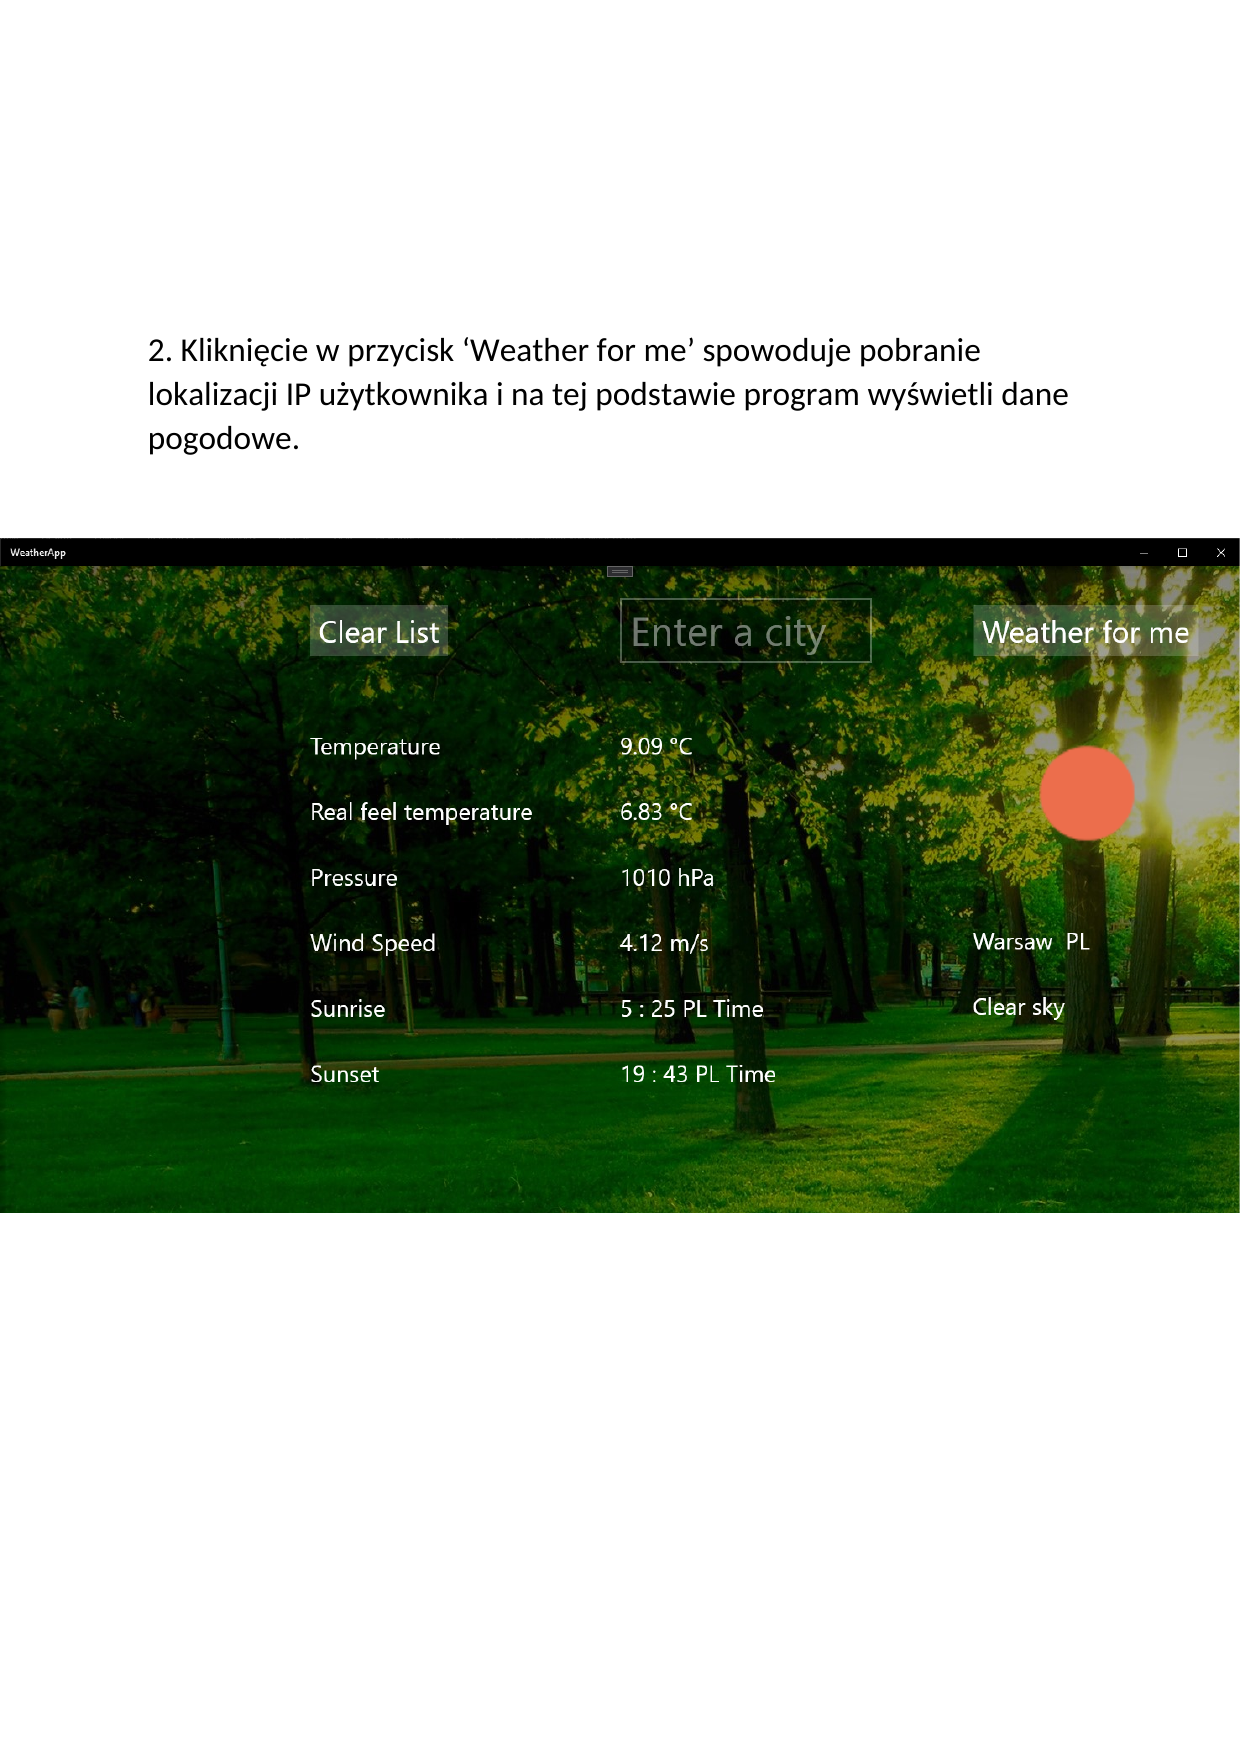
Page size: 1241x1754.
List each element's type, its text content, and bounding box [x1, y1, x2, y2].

text 2. Kliknięcie w przycisk ‘Weather for me’ spowoduje pobranie lokalizacji IP użytkownika i na tej podstawie program wyświetli dane pogodowe. [148, 329, 1093, 458]
picture [0, 538, 1240, 1213]
